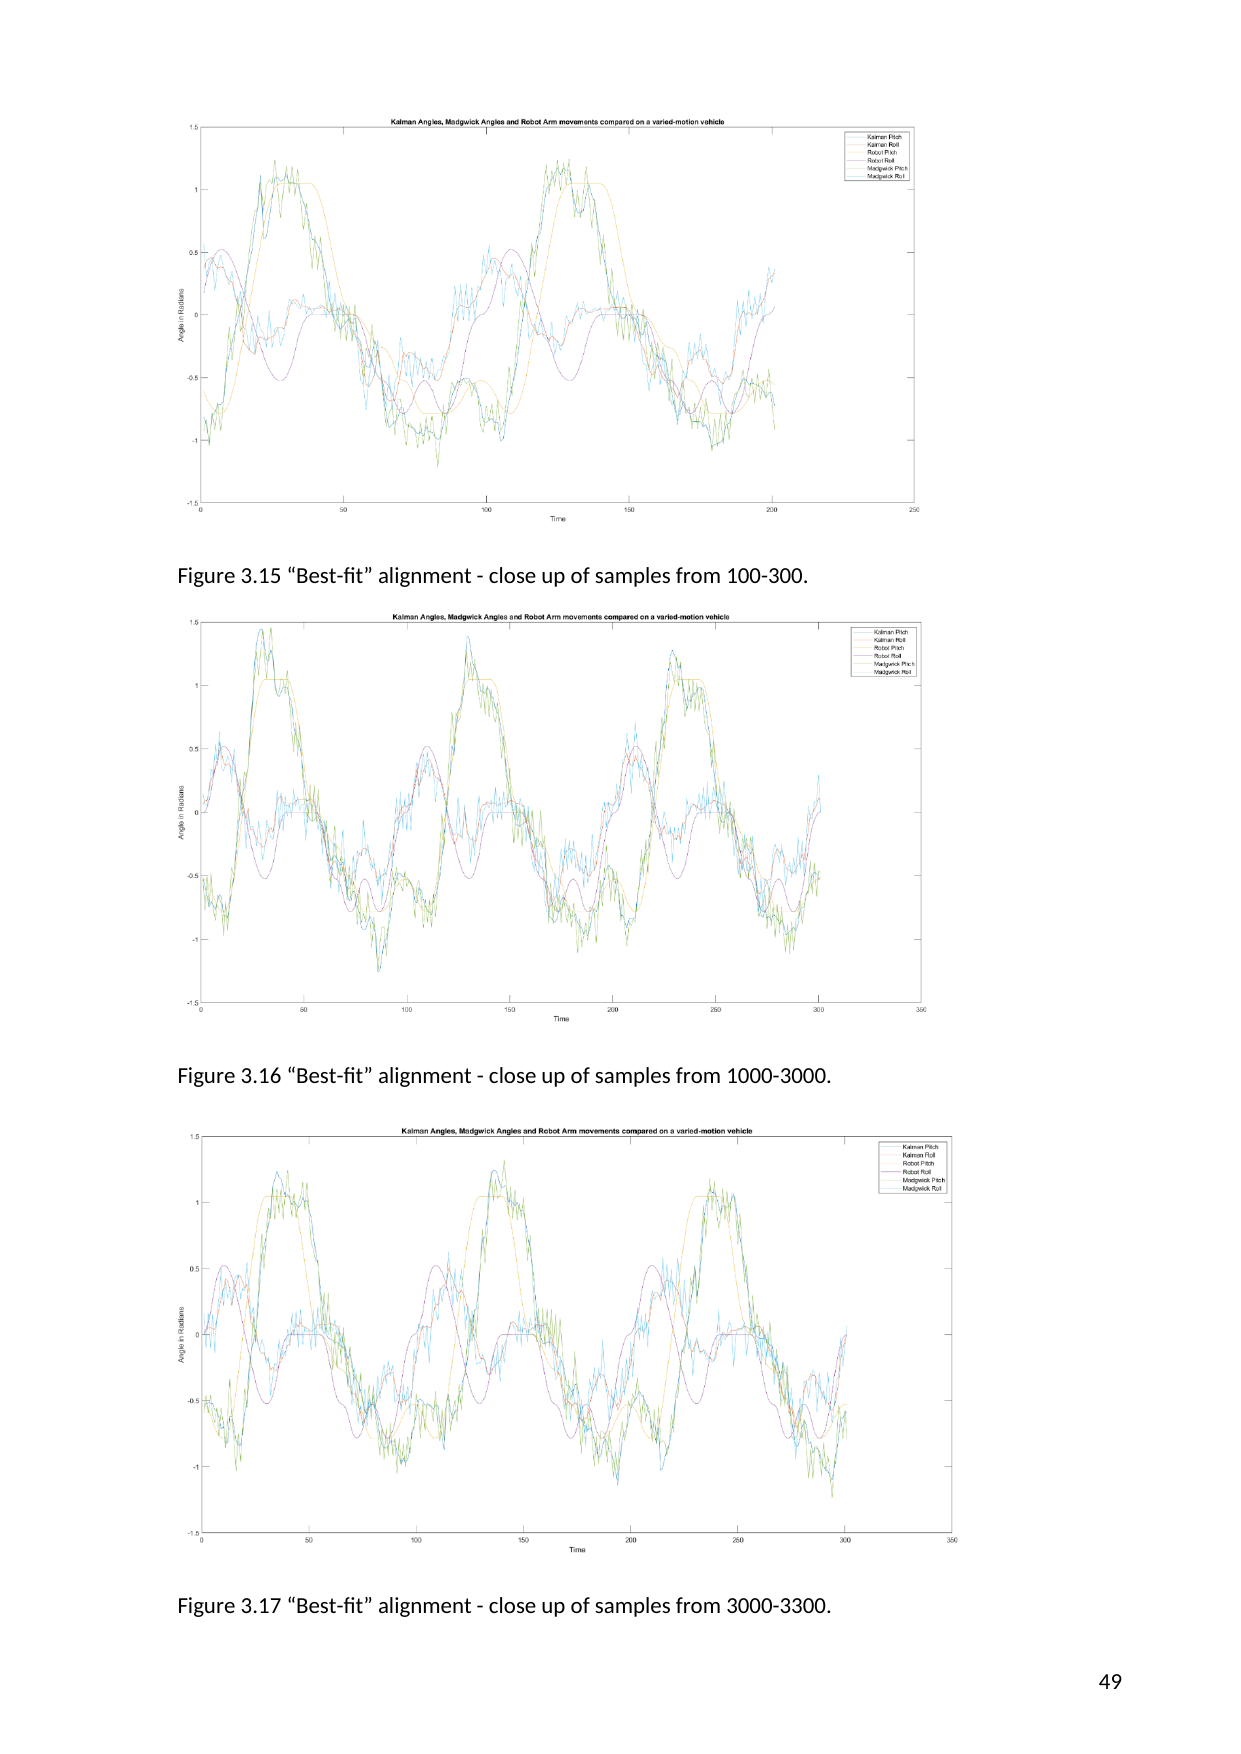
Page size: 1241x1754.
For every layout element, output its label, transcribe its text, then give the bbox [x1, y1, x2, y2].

picture [177, 614, 927, 1022]
picture [177, 1127, 958, 1553]
picture [177, 118, 920, 522]
